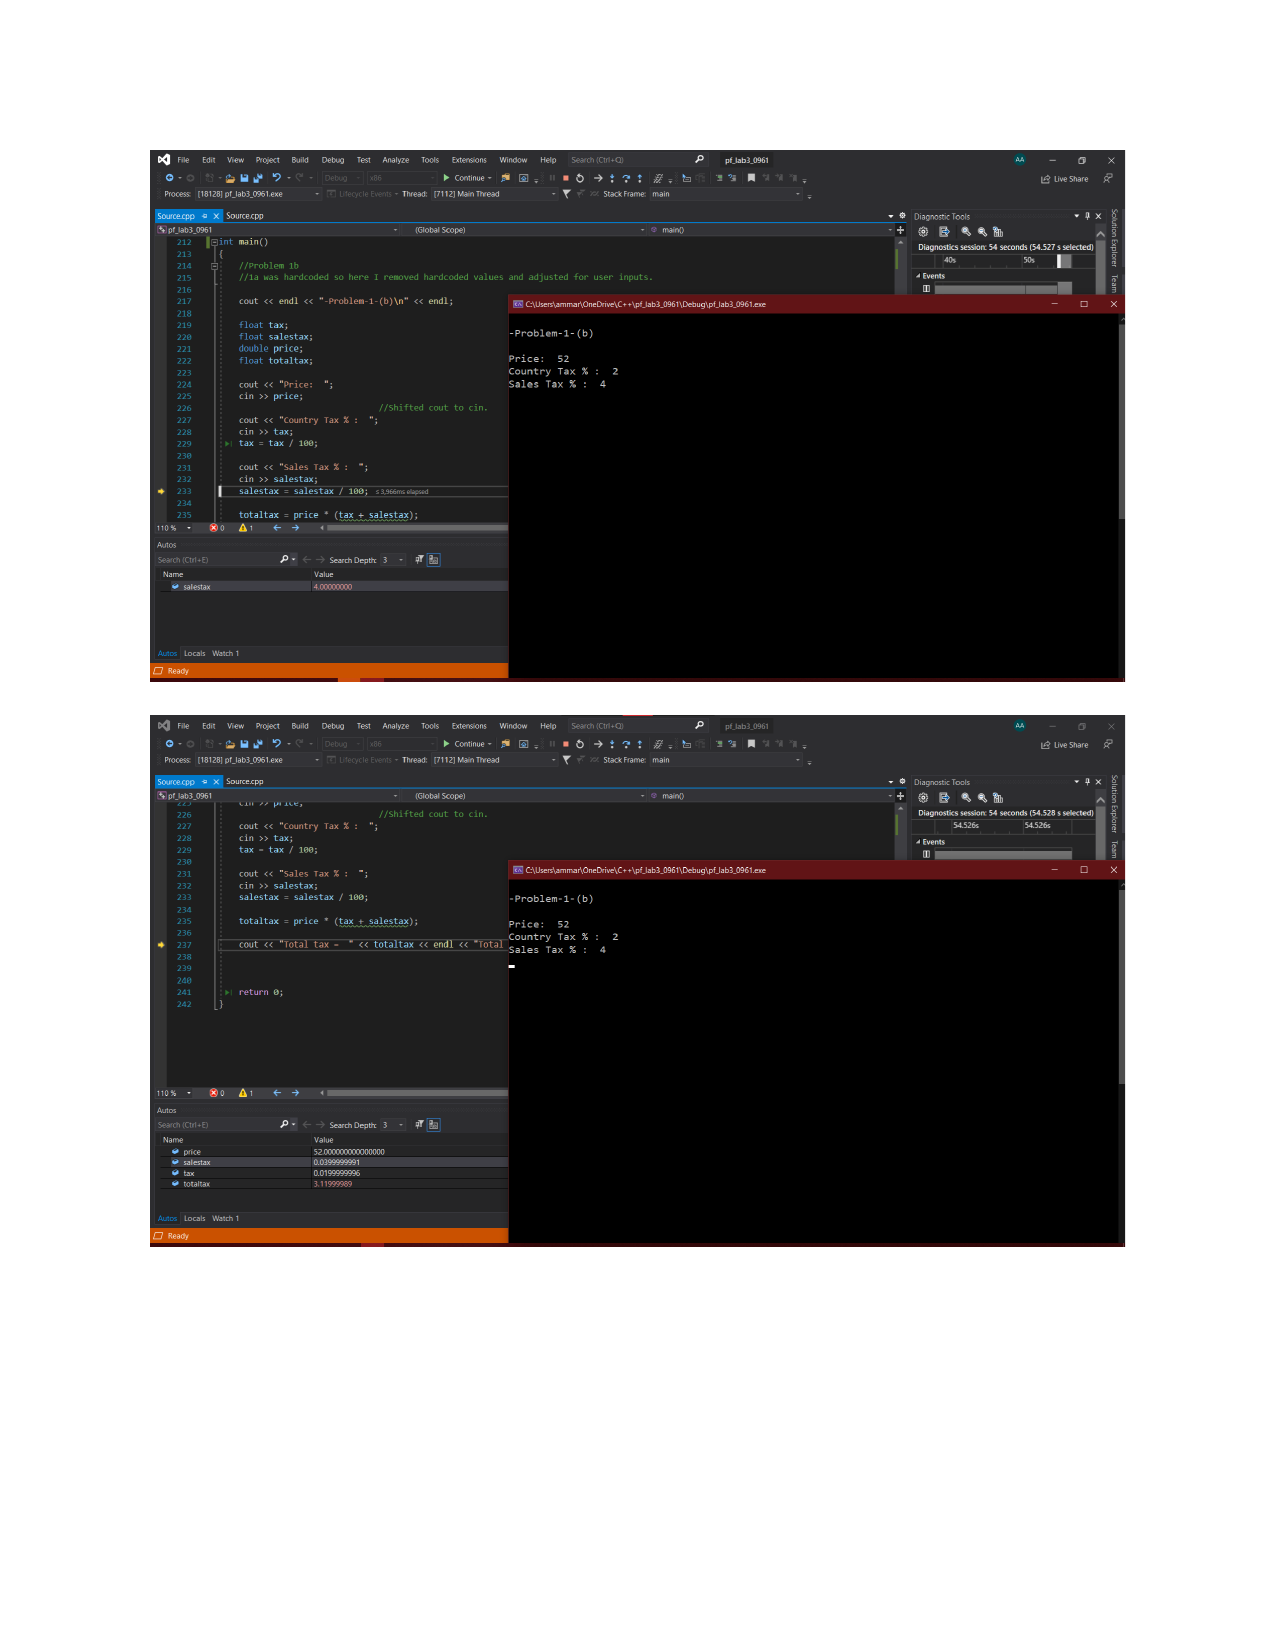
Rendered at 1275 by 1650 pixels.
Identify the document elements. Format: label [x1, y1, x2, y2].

picture [150, 715, 1125, 1247]
picture [150, 150, 1125, 682]
